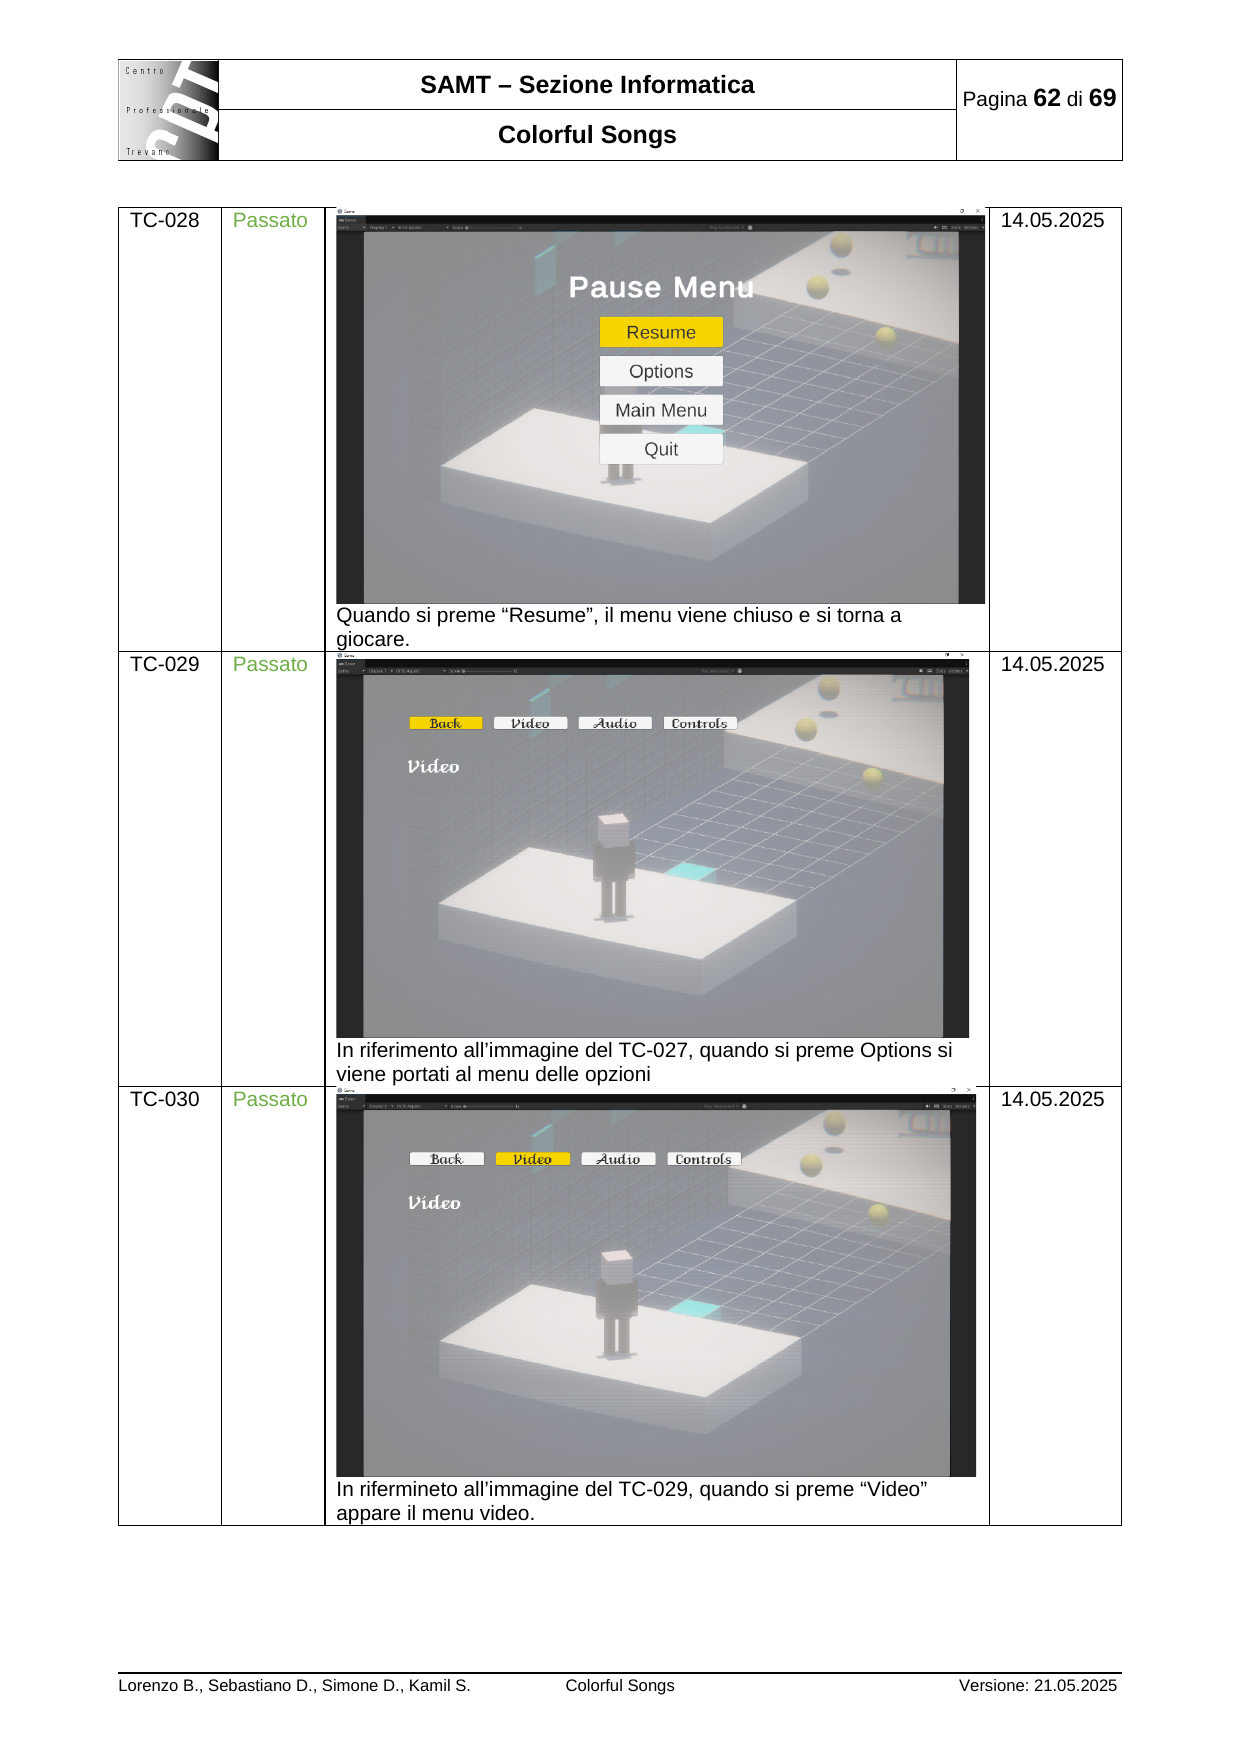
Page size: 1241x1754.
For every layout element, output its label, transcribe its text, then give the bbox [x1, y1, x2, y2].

table_cell TC-029 [119, 652, 221, 1086]
table_cell TC-028 [119, 208, 221, 651]
table_cell 14.05.2025 [990, 1087, 1121, 1525]
picture [336, 1086, 977, 1477]
table_cell Quando si preme “Resume”, il menu viene chiuso e si torna a giocare. [326, 208, 989, 651]
table_cell 14.05.2025 [990, 652, 1121, 1086]
table_cell In riferimento all’immagine del TC-027, quando si preme Options si viene portati al menu delle opzioni [326, 652, 989, 1086]
table_cell In rifermineto all’immagine del TC-029, quando si preme “Video” appare il menu video. [326, 1087, 989, 1525]
table_cell 14.05.2025 [990, 208, 1121, 651]
table_cell Passato [222, 208, 324, 651]
table_cell Passato [222, 1087, 324, 1525]
picture [336, 207, 985, 604]
table_cell TC-030 [119, 1087, 221, 1525]
picture [336, 652, 970, 1038]
picture [118, 60, 219, 160]
table_cell Passato [222, 652, 324, 1086]
